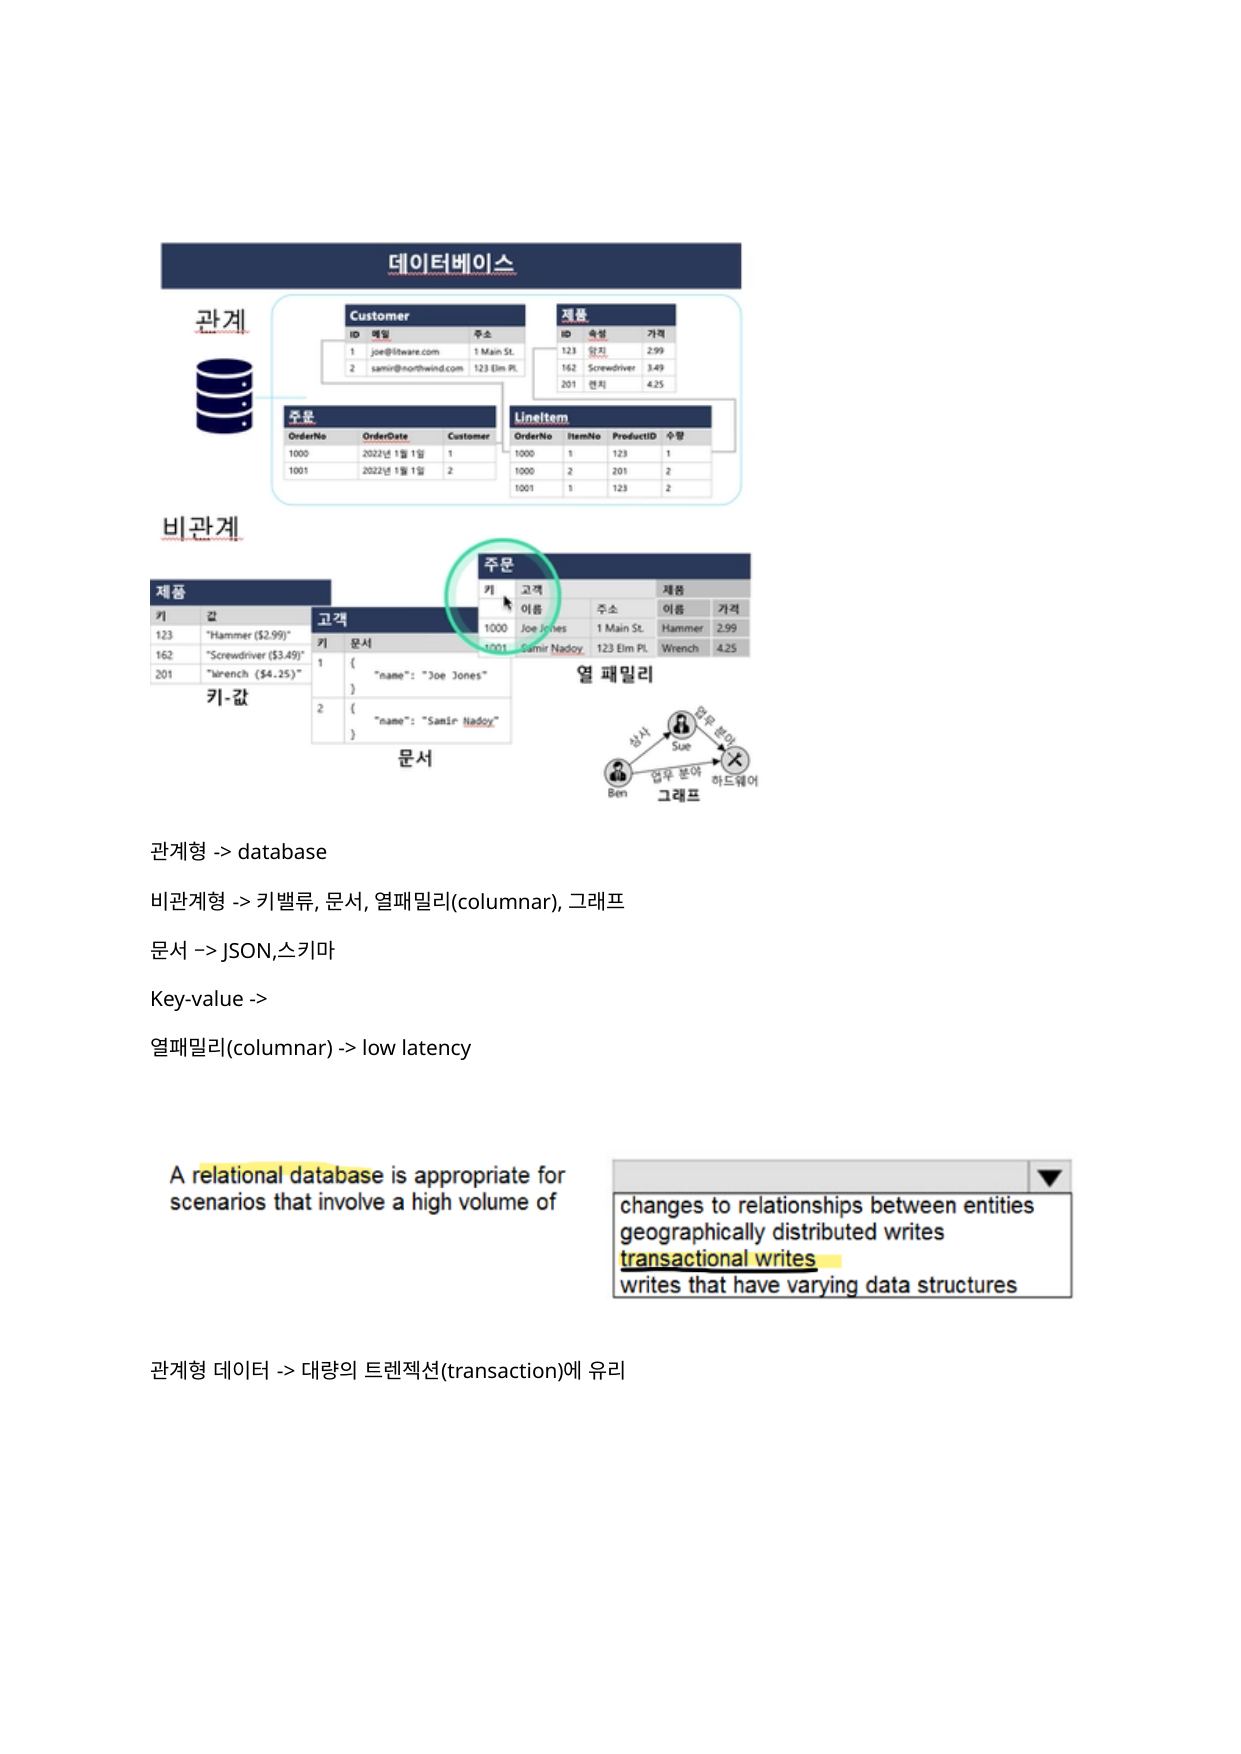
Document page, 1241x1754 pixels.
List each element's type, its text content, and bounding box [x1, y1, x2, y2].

text 열패밀리(columnar) -> low latency [150, 1031, 1090, 1061]
text 비관계형 -> 키밸류, 문서, 열패밀리(columnar), 그래프 [150, 885, 1090, 915]
text 관계형 데이터 -> 대량의 트렌젝션(transaction)에 유리 [150, 1354, 1090, 1385]
picture [150, 1127, 1091, 1336]
picture [150, 224, 775, 817]
text 문서 –> JSON,스키마 [150, 934, 1090, 965]
text Key-value -> [150, 984, 1090, 1012]
text 관계형 -> database [150, 836, 1090, 866]
